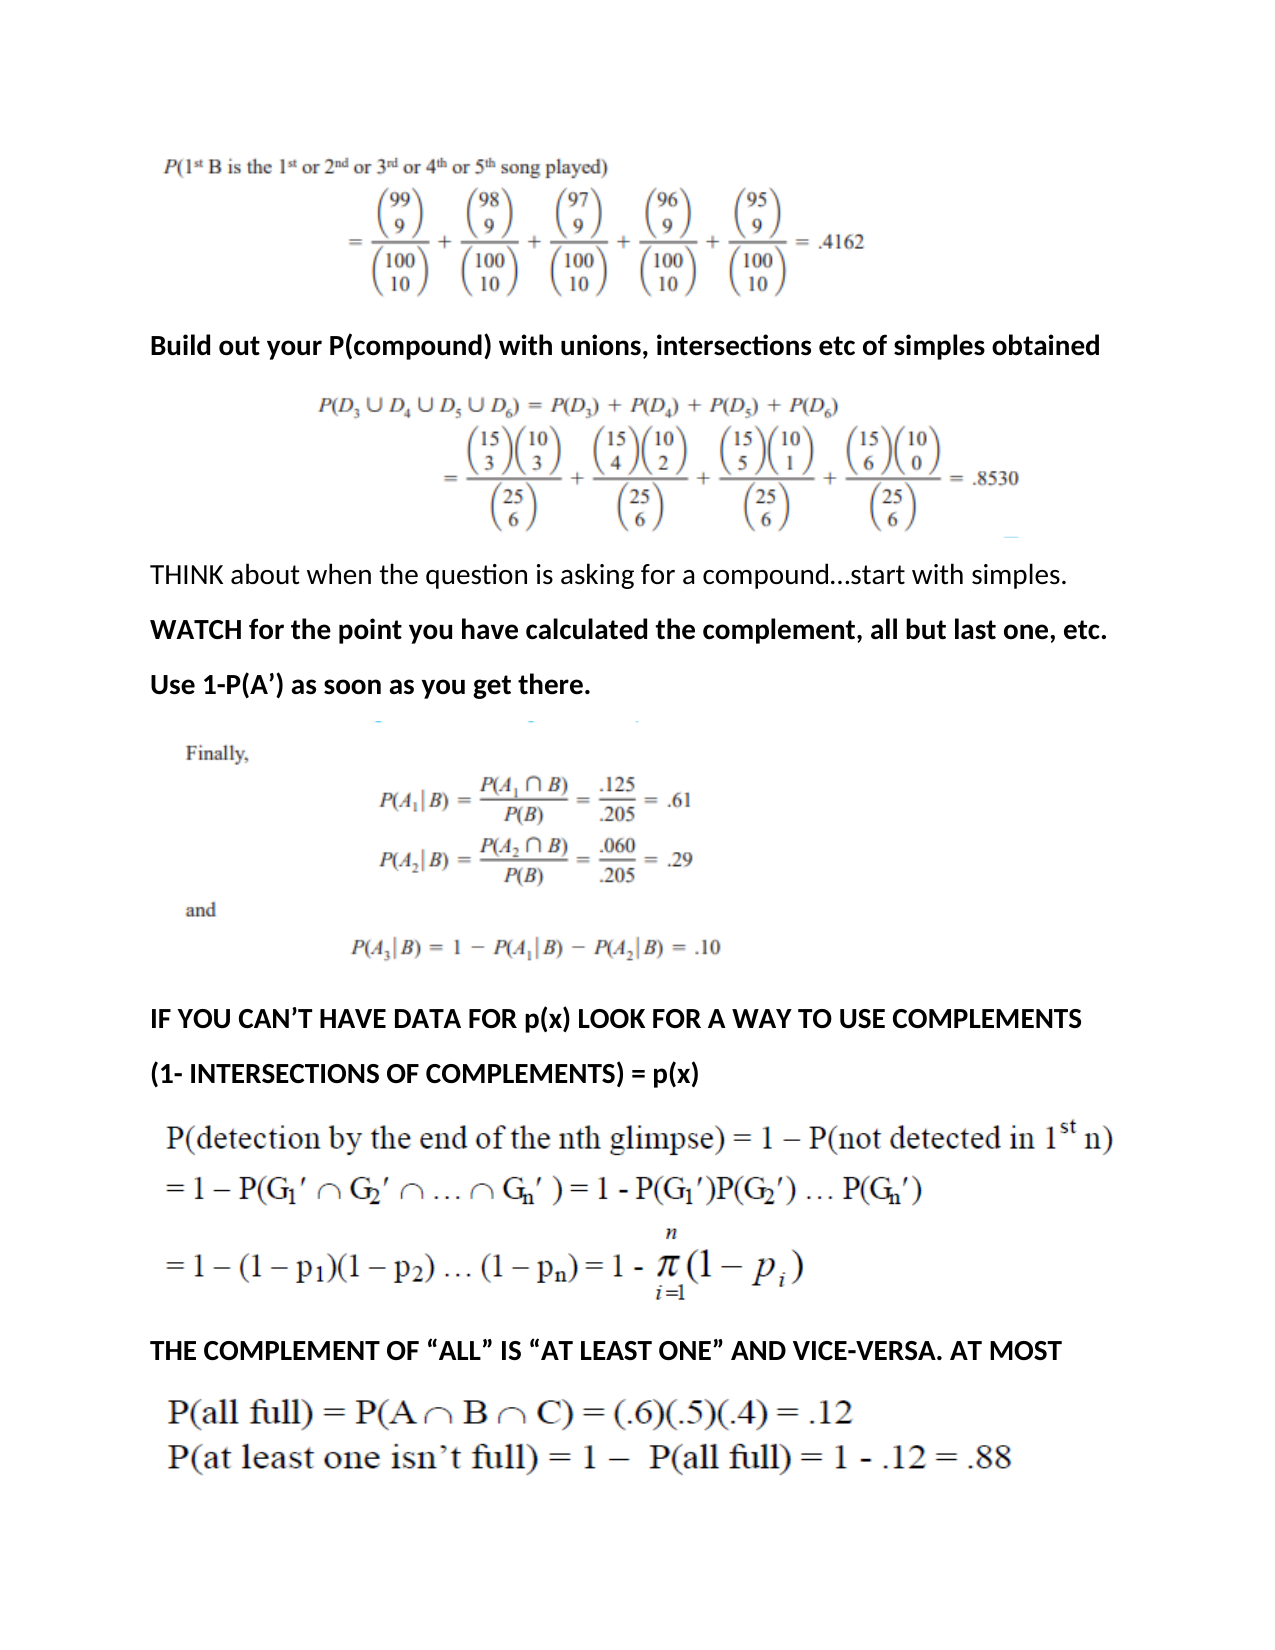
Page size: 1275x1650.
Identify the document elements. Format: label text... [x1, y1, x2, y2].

picture [150, 721, 755, 981]
text (1- INTERSECTIONS OF COMPLEMENTS) = p(x) [150, 1055, 1125, 1091]
text WATCH for the point you have calculated the complement, all but last one, etc. [150, 611, 1125, 647]
picture [150, 150, 882, 309]
text Build out your P(compound) with unions, intersections etc of simples obtained [150, 327, 1125, 363]
picture [150, 382, 1058, 538]
text IF YOU CAN’T HAVE DATA FOR p(x) LOOK FOR A WAY TO USE COMPLEMENTS [150, 1000, 1125, 1036]
text THINK about when the question is asking for a compound…start with simples. [150, 556, 1125, 592]
text Use 1-P(A’) as soon as you get there. [150, 666, 1125, 702]
picture [150, 1387, 1055, 1493]
picture [150, 1110, 1125, 1314]
text THE COMPLEMENT OF “ALL” IS “AT LEAST ONE” AND VICE-VERSA. AT MOST [150, 1332, 1125, 1368]
